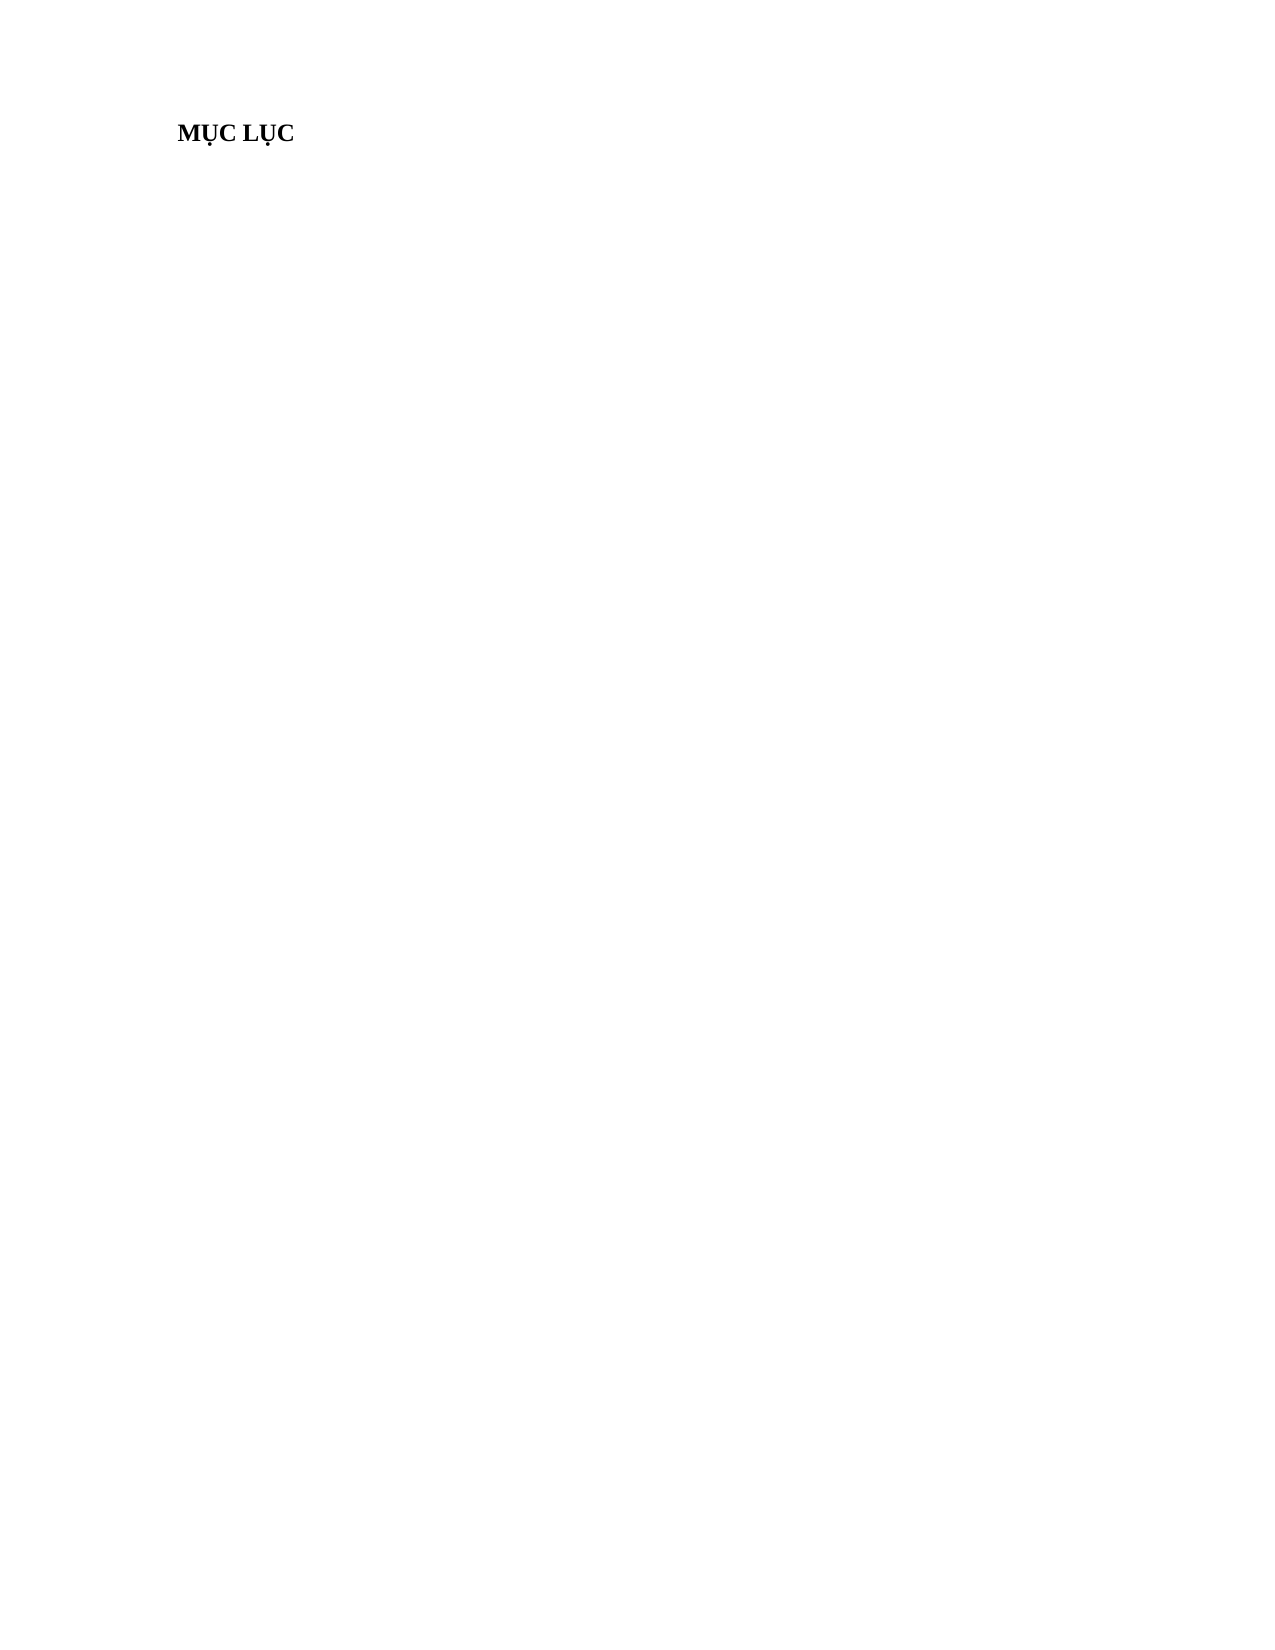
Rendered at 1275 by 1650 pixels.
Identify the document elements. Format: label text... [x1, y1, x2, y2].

text MỤC LỤC [177, 118, 1157, 147]
